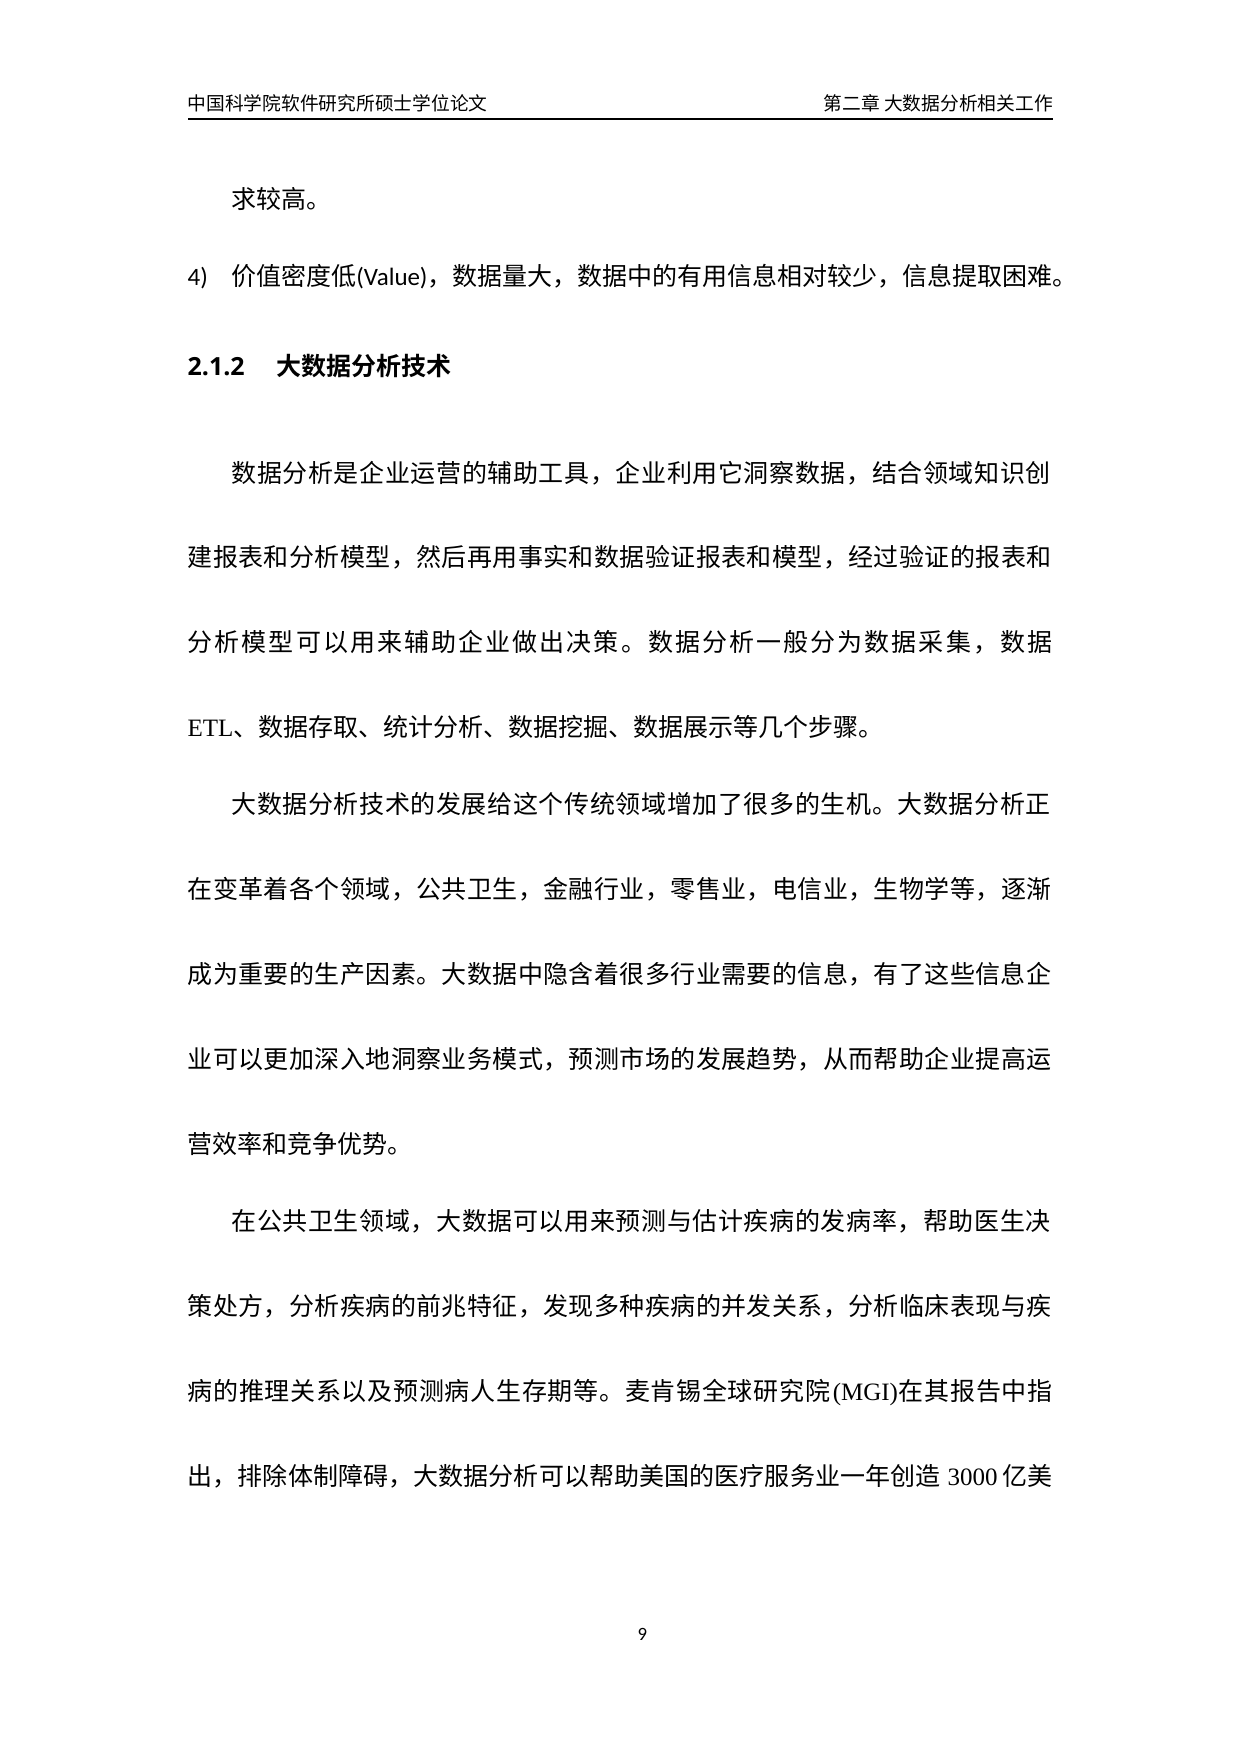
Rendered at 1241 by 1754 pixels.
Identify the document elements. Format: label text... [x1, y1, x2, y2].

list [187, 164, 1053, 232]
text 大数据分析技术的发展给这个传统领域增加了很多的生机。大数据分析正在变革着各个领域，公共卫生，金融行业，零售业，电信业，生物学等，逐渐成为重要的生产因素。大数据中隐含着很多行业需要的信息，有了这些信息企业可以更加深入地洞察业务模式，预测市场的发展趋势，从而帮助企业提高运营效率和竞争优势。 [187, 769, 1053, 1176]
list 价值密度低(Value)，数据量大，数据中的有用信息相对较少，信息提取困难。 [187, 241, 1053, 309]
subtitle 大数据分析技术 [187, 330, 1053, 398]
text 数据分析是企业运营的辅助工具，企业利用它洞察数据，结合领域知识创建报表和分析模型，然后再用事实和数据验证报表和模型，经过验证的报表和分析模型可以用来辅助企业做出决策。数据分析一般分为数据采集，数据ETL、数据存取、统计分析、数据挖掘、数据展示等几个步骤。 [187, 437, 1053, 760]
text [187, 1185, 1053, 1508]
